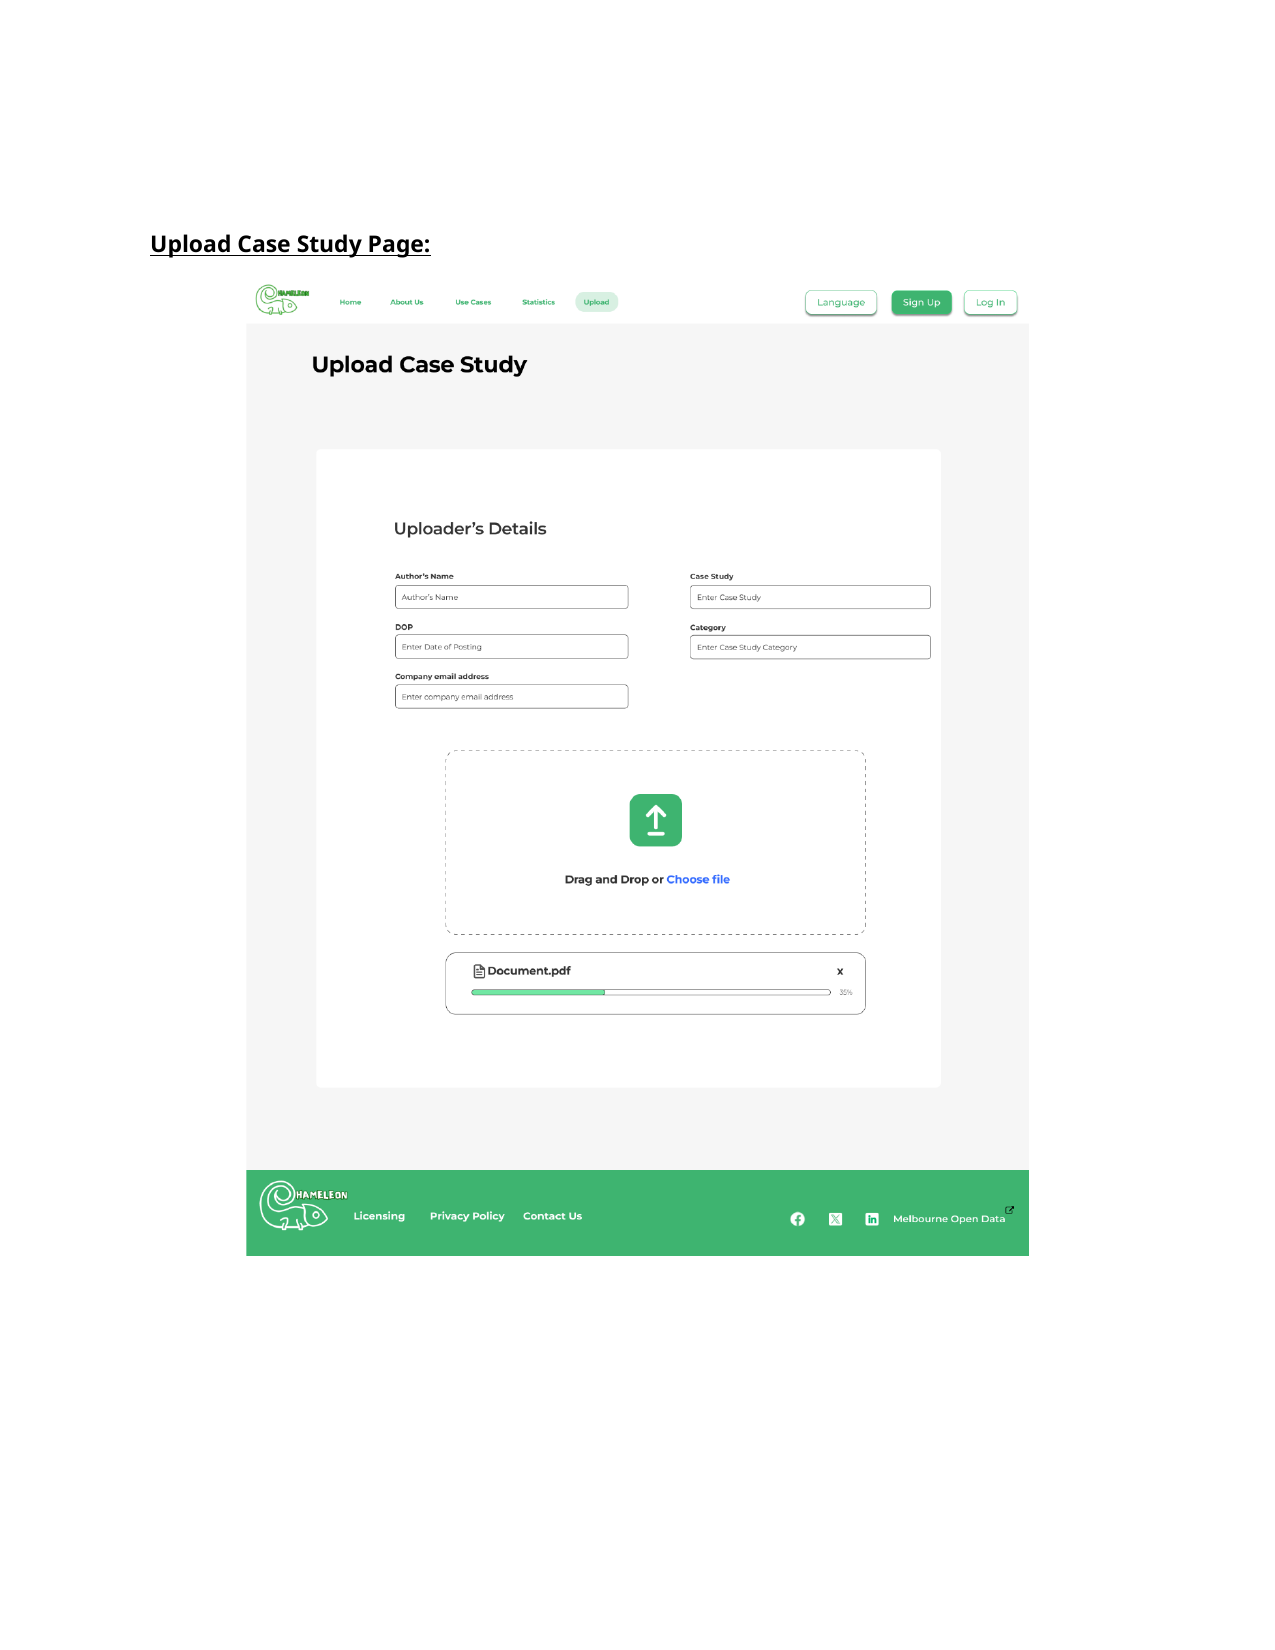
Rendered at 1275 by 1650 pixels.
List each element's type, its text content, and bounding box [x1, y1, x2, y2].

text Upload Case Study Page: [150, 228, 1125, 259]
picture [246, 281, 1029, 1256]
